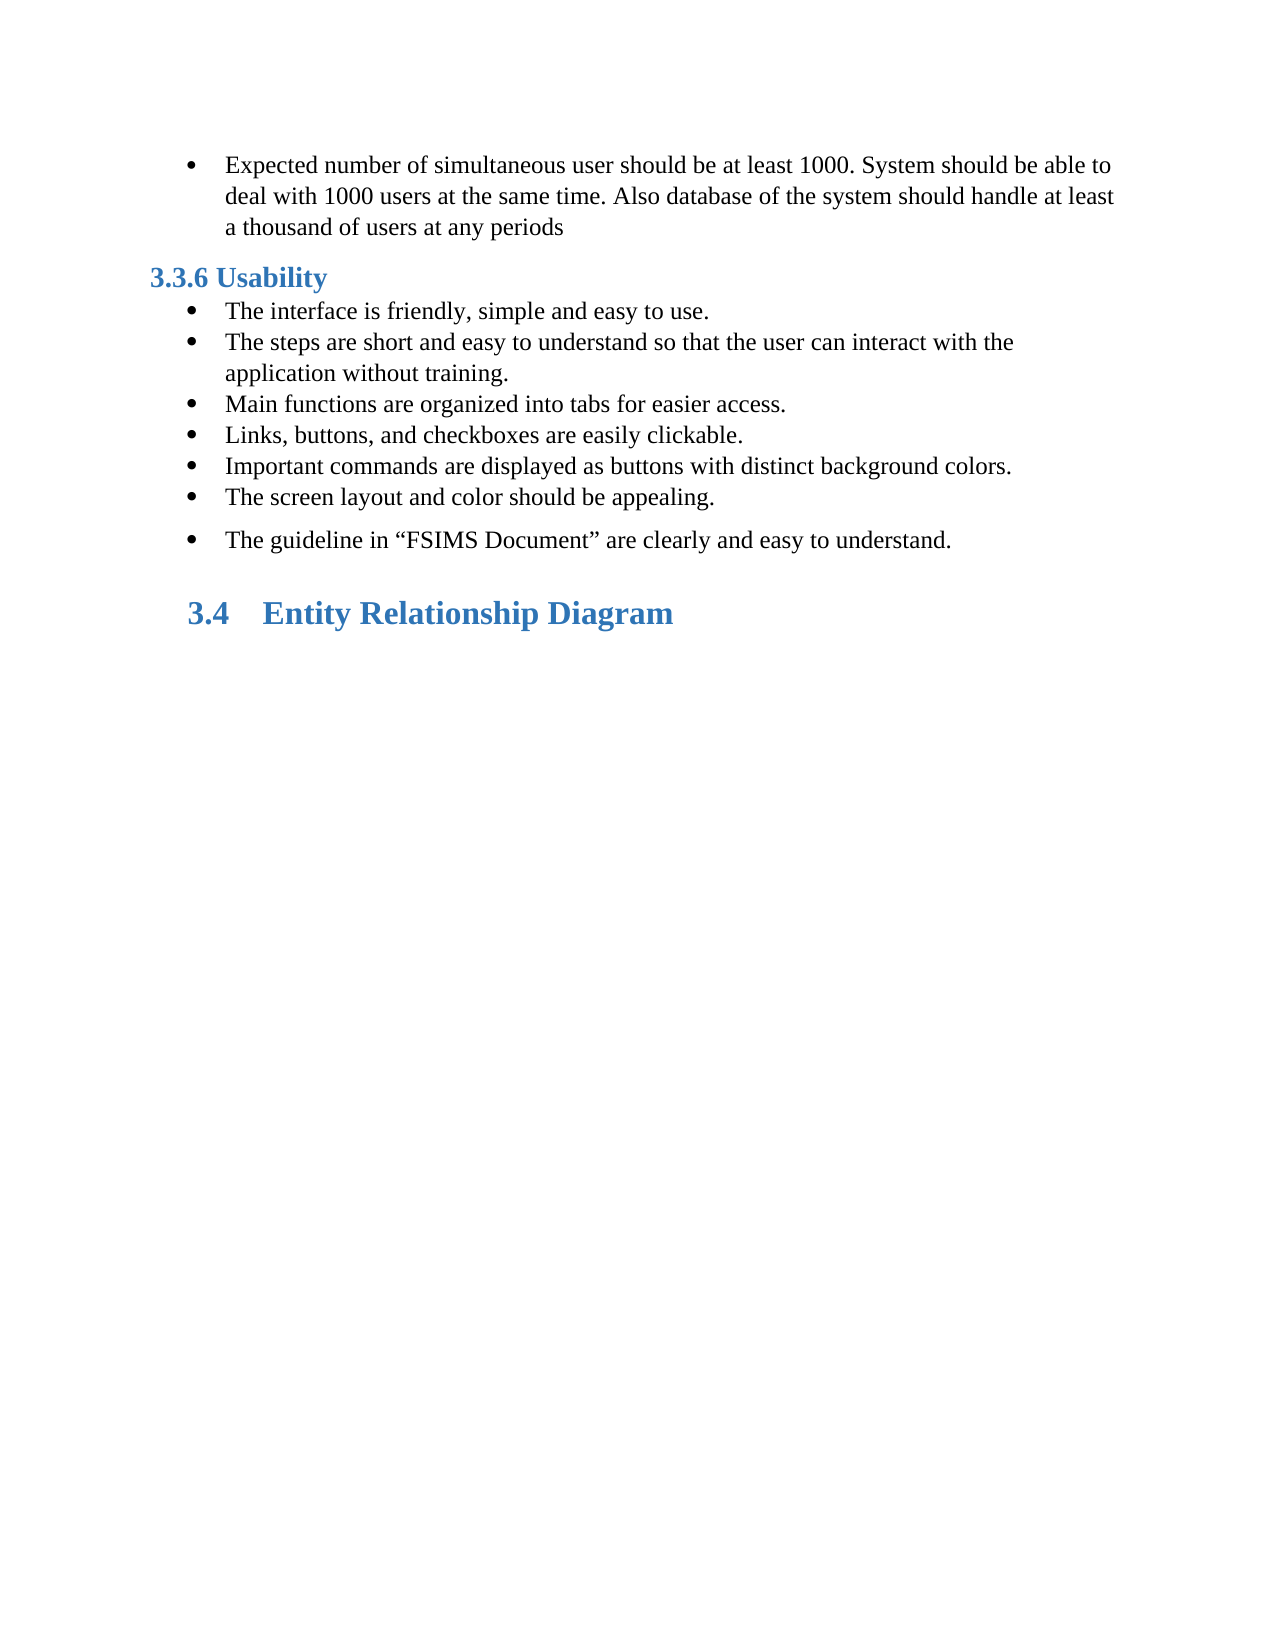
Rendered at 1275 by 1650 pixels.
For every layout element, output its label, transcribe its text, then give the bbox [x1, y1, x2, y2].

subtitle 3.3.6 Usability [150, 260, 1125, 293]
list The steps are short and easy to understand so that the user can interact with the application without training. [187, 327, 1125, 387]
subtitle Entity Relationship Diagram [187, 593, 1125, 632]
list The guideline in “FSIMS Document” are clearly and easy to understand. [187, 525, 1125, 554]
list Expected number of simultaneous user should be at least 1000. System should be able to deal with 1000 users at the same time. Also database of the system should handle at least a thousand of users at any periods [187, 150, 1125, 241]
list Links, buttons, and checkboxes are easily clickable. [187, 420, 1125, 449]
list Main functions are organized into tabs for easier access. [187, 389, 1125, 418]
list The screen layout and color should be appealing. [187, 482, 1125, 511]
list The interface is friendly, simple and easy to use. [187, 296, 1125, 325]
list Important commands are displayed as buttons with distinct background colors. [187, 451, 1125, 480]
